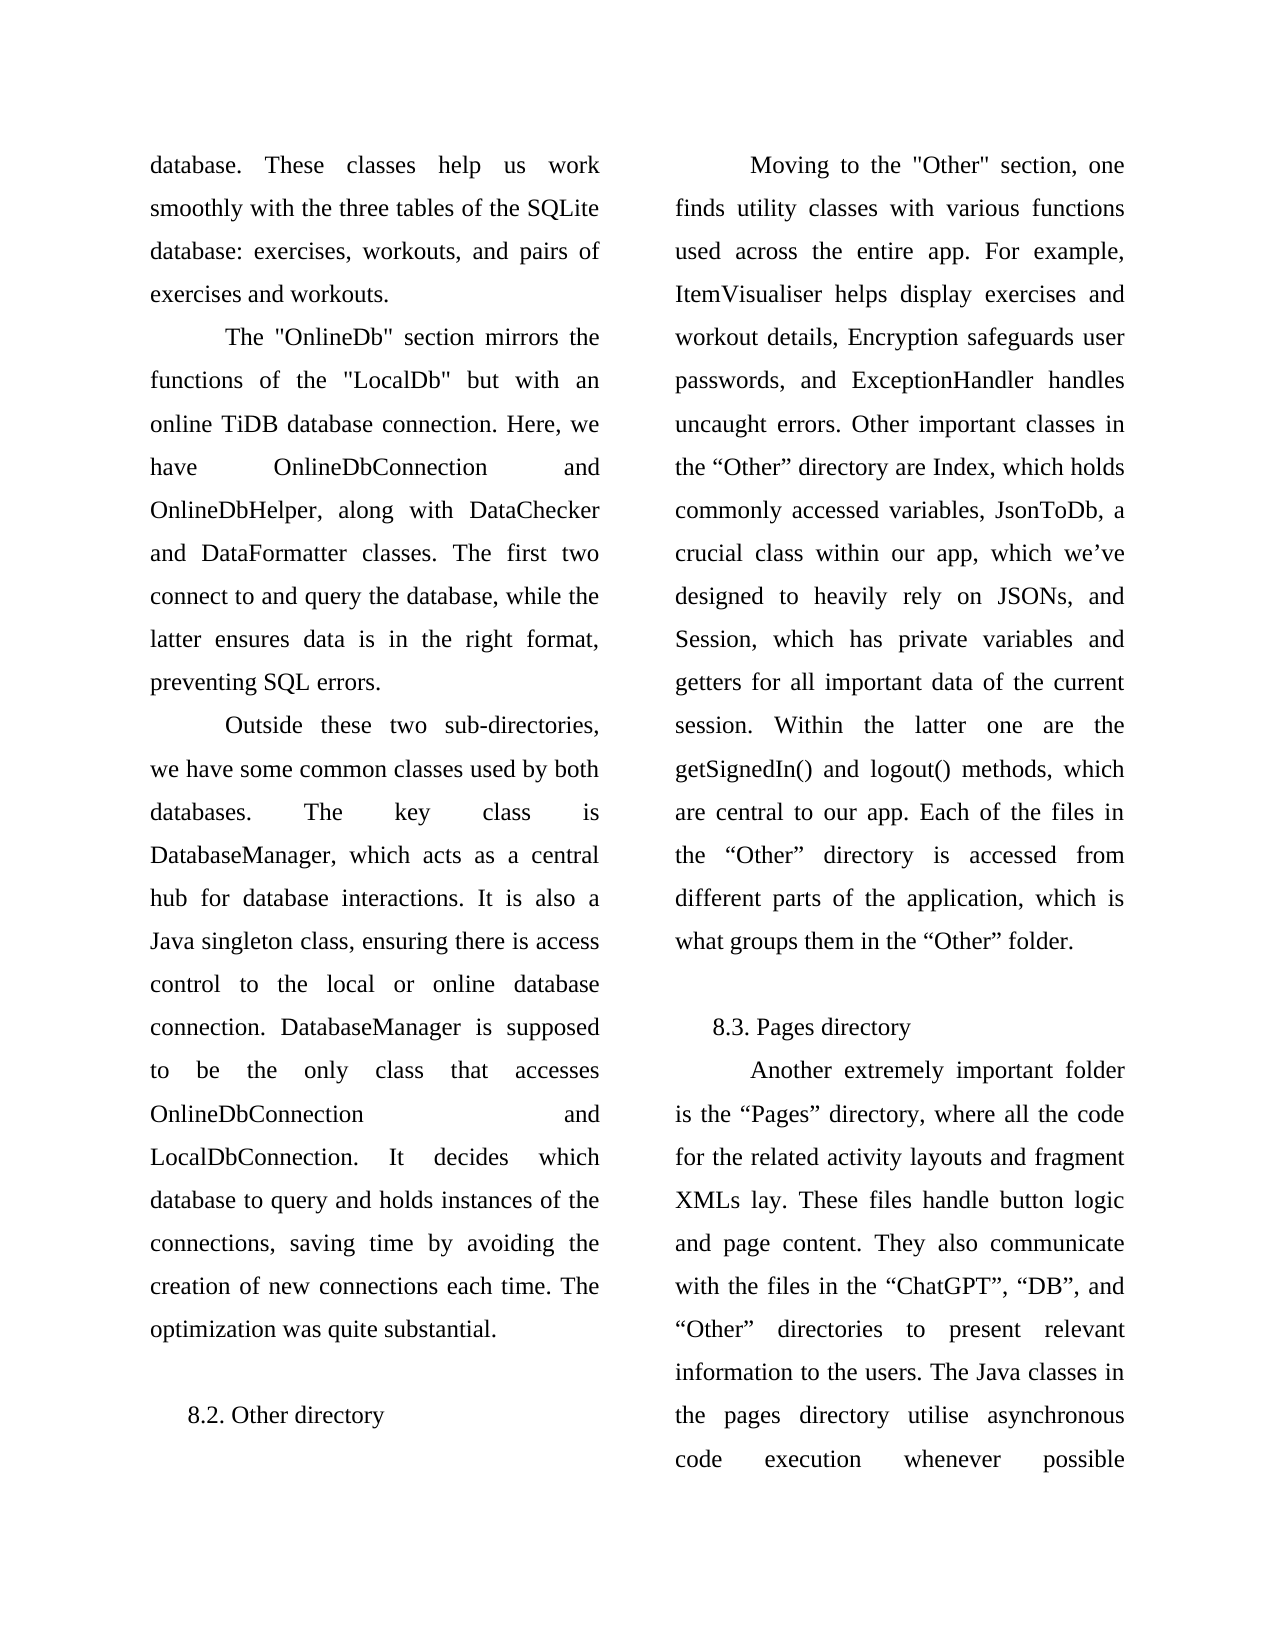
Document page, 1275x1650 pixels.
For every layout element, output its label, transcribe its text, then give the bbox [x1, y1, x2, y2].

text 8.3. Pages directory [712, 1012, 1125, 1041]
text The "OnlineDb" section mirrors the functions of the "LocalDb" but with an online TiDB database connection. Here, we have OnlineDbConnection and OnlineDbHelper, along with DataChecker and DataFormatter classes. The first two connect to and query the database, while the latter ensures data is in the right format, preventing SQL errors. [150, 322, 600, 696]
text Moving to the "Other" section, one finds utility classes with various functions used across the entire app. For example, ItemVisualiser helps display exercises and workout details, Encryption safeguards user passwords, and ExceptionHandler handles uncaught errors. Other important classes in the “Other” directory are Index, which holds commonly accessed variables, JsonToDb, a crucial class within our app, which we’ve designed to heavily rely on JSONs, and Session, which has private variables and getters for all important data of the current session. Within the latter one are the getSignedIn() and logout() methods, which are central to our app. Each of the files in the “Other” directory is accessed from different parts of the application, which is what groups them in the “Other” folder. [675, 150, 1125, 955]
text Outside these two sub-directories, we have some common classes used by both databases. The key class is DatabaseManager, which acts as a central hub for database interactions. It is also a Java singleton class, ensuring there is access control to the local or online database connection. DatabaseManager is supposed to be the only class that accesses OnlineDbConnection and LocalDbConnection. It decides which database to query and holds instances of the connections, saving time by avoiding the creation of new connections each time. The optimization was quite substantial. [150, 711, 600, 1343]
text 8.2. Other directory [187, 1401, 600, 1429]
